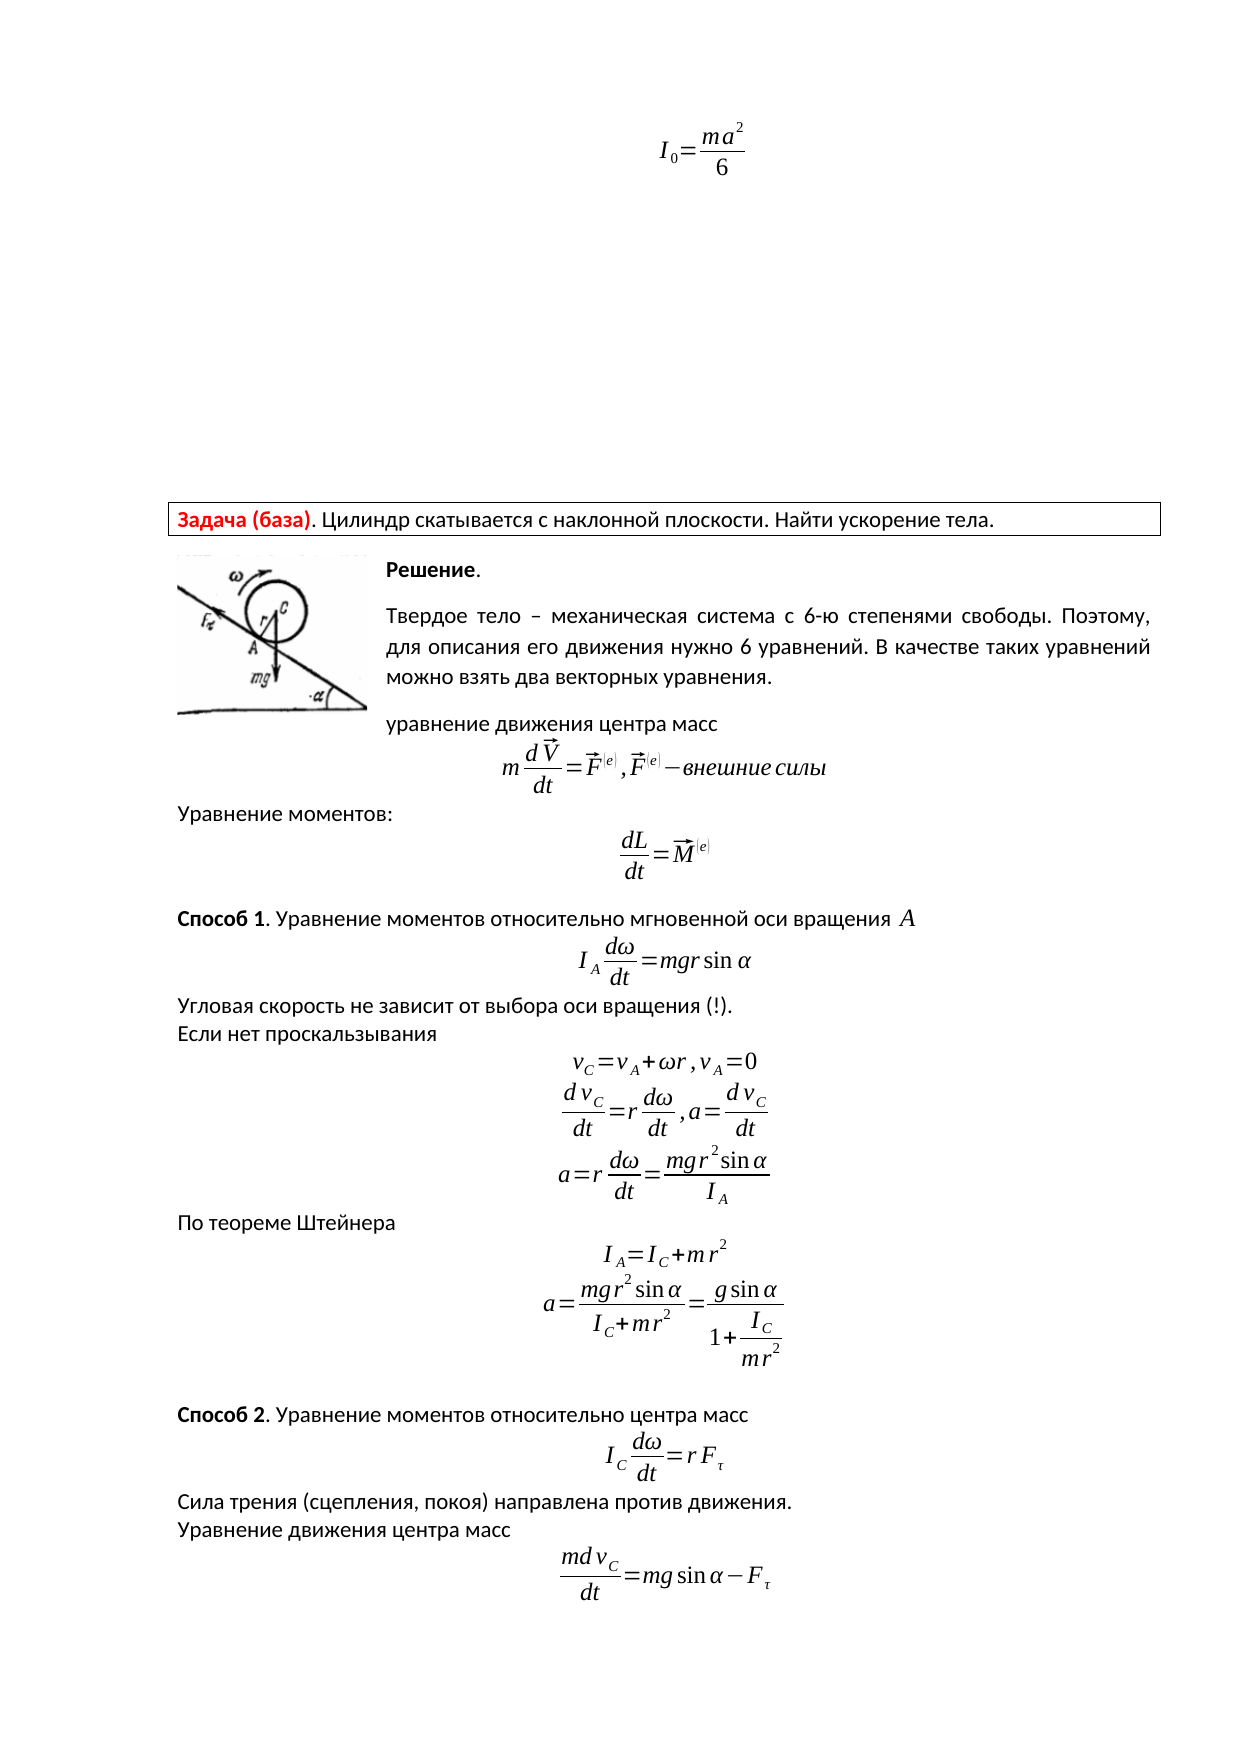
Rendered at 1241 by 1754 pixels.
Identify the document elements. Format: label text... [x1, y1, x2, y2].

text Твердое тело – механическая система с 6-ю степенями свободы. Поэтому, для описания его движения нужно 6 уравнений. В качестве таких уравнений можно взять два векторных уравнения. [368, 602, 1152, 690]
text Сила трения (сцепления, покоя) направлена против движения. [177, 1487, 1152, 1515]
text Задача (база). Цилиндр скатывается с наклонной плоскости. Найти ускорение тела. [169, 503, 1160, 535]
text По теореме Штейнера [177, 1208, 1152, 1236]
text Если нет проскальзывания [177, 1019, 1152, 1048]
text уравнение движения центра масс [177, 709, 1152, 737]
text Угловая скорость не зависит от выбора оси вращения (!). [177, 992, 1152, 1019]
text Способ 1. Уравнение моментов относительно мгновенной оси вращения [177, 904, 1152, 933]
picture [177, 555, 368, 715]
text Решение. [368, 555, 1152, 583]
text Уравнение моментов: [177, 799, 1152, 827]
text Способ 2. Уравнение моментов относительно центра масс [177, 1400, 1152, 1428]
text Уравнение движения центра масс [177, 1515, 1152, 1543]
